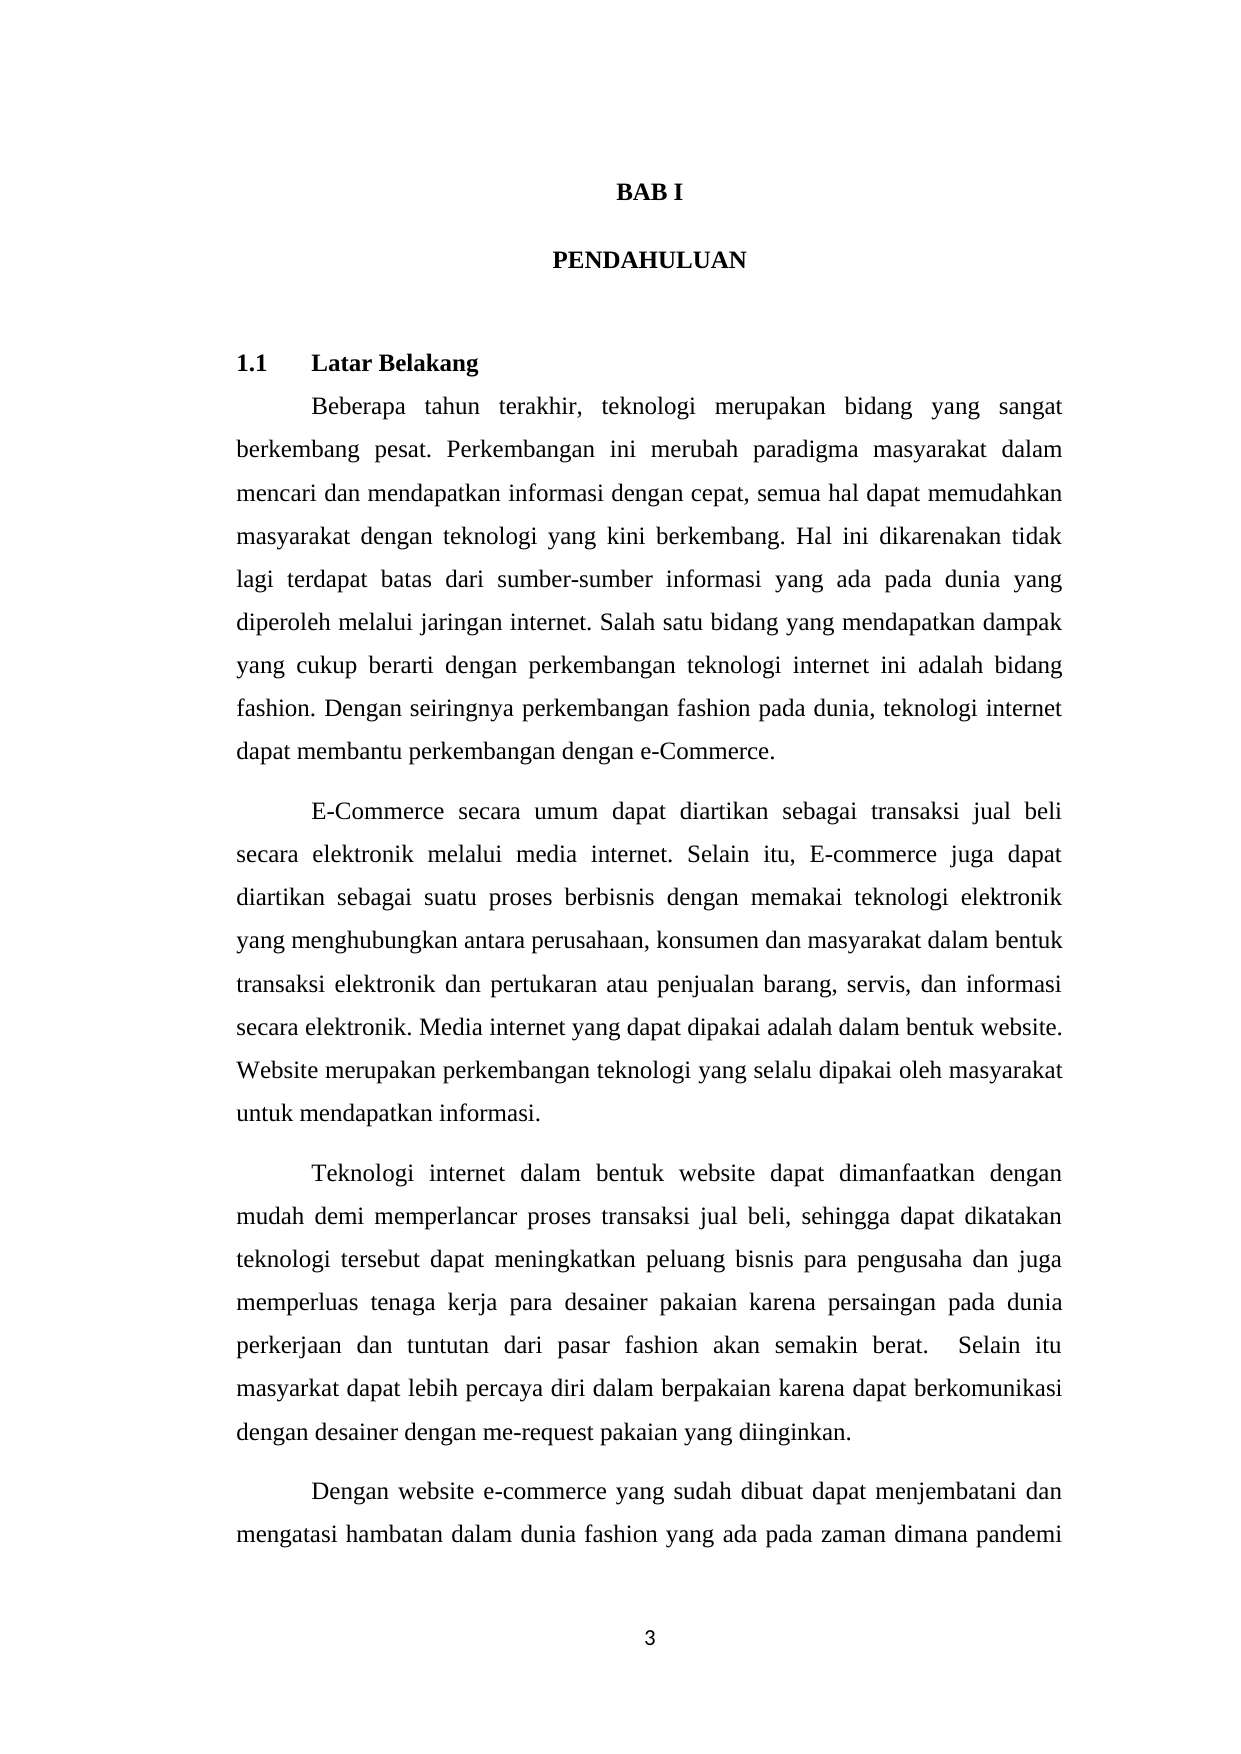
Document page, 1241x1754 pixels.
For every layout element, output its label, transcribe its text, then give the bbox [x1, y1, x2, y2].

subtitle BAB I [236, 177, 1063, 206]
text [236, 1476, 1063, 1548]
subtitle 1.1 Latar Belakang [236, 348, 1063, 377]
subtitle PENDAHULUAN [236, 245, 1063, 274]
text Beberapa tahun terakhir, teknologi merupakan bidang yang sangat berkembang pesat. Perkembangan ini merubah paradigma masyarakat dalam mencari dan mendapatkan informasi dengan cepat, semua hal dapat memudahkan masyarakat dengan teknologi yang kini berkembang. Hal ini dikarenakan tidak lagi terdapat batas dari sumber-sumber informasi yang ada pada dunia yang diperoleh melalui jaringan internet. Salah satu bidang yang mendapatkan dampak yang cukup berarti dengan perkembangan teknologi internet ini adalah bidang fashion. Dengan seiringnya perkembangan fashion pada dunia, teknologi internet dapat membantu perkembangan dengan e-Commerce. [236, 391, 1063, 765]
text Teknologi internet dalam bentuk website dapat dimanfaatkan dengan mudah demi memperlancar proses transaksi jual beli, sehingga dapat dikatakan teknologi tersebut dapat meningkatkan peluang bisnis para pengusaha dan juga memperluas tenaga kerja para desainer pakaian karena persaingan pada dunia perkerjaan dan tuntutan dari pasar fashion akan semakin berat. Selain itu masyarkat dapat lebih percaya diri dalam berpakaian karena dapat berkomunikasi dengan desainer dengan me-request pakaian yang diinginkan. [236, 1158, 1063, 1445]
text E-Commerce secara umum dapat diartikan sebagai transaksi jual beli secara elektronik melalui media internet. Selain itu, E-commerce juga dapat diartikan sebagai suatu proses berbisnis dengan memakai teknologi elektronik yang menghubungkan antara perusahaan, konsumen dan masyarakat dalam bentuk transaksi elektronik dan pertukaran atau penjualan barang, servis, dan informasi secara elektronik. Media internet yang dapat dipakai adalah dalam bentuk website. Website merupakan perkembangan teknologi yang selalu dipakai oleh masyarakat untuk mendapatkan informasi. [236, 796, 1063, 1127]
